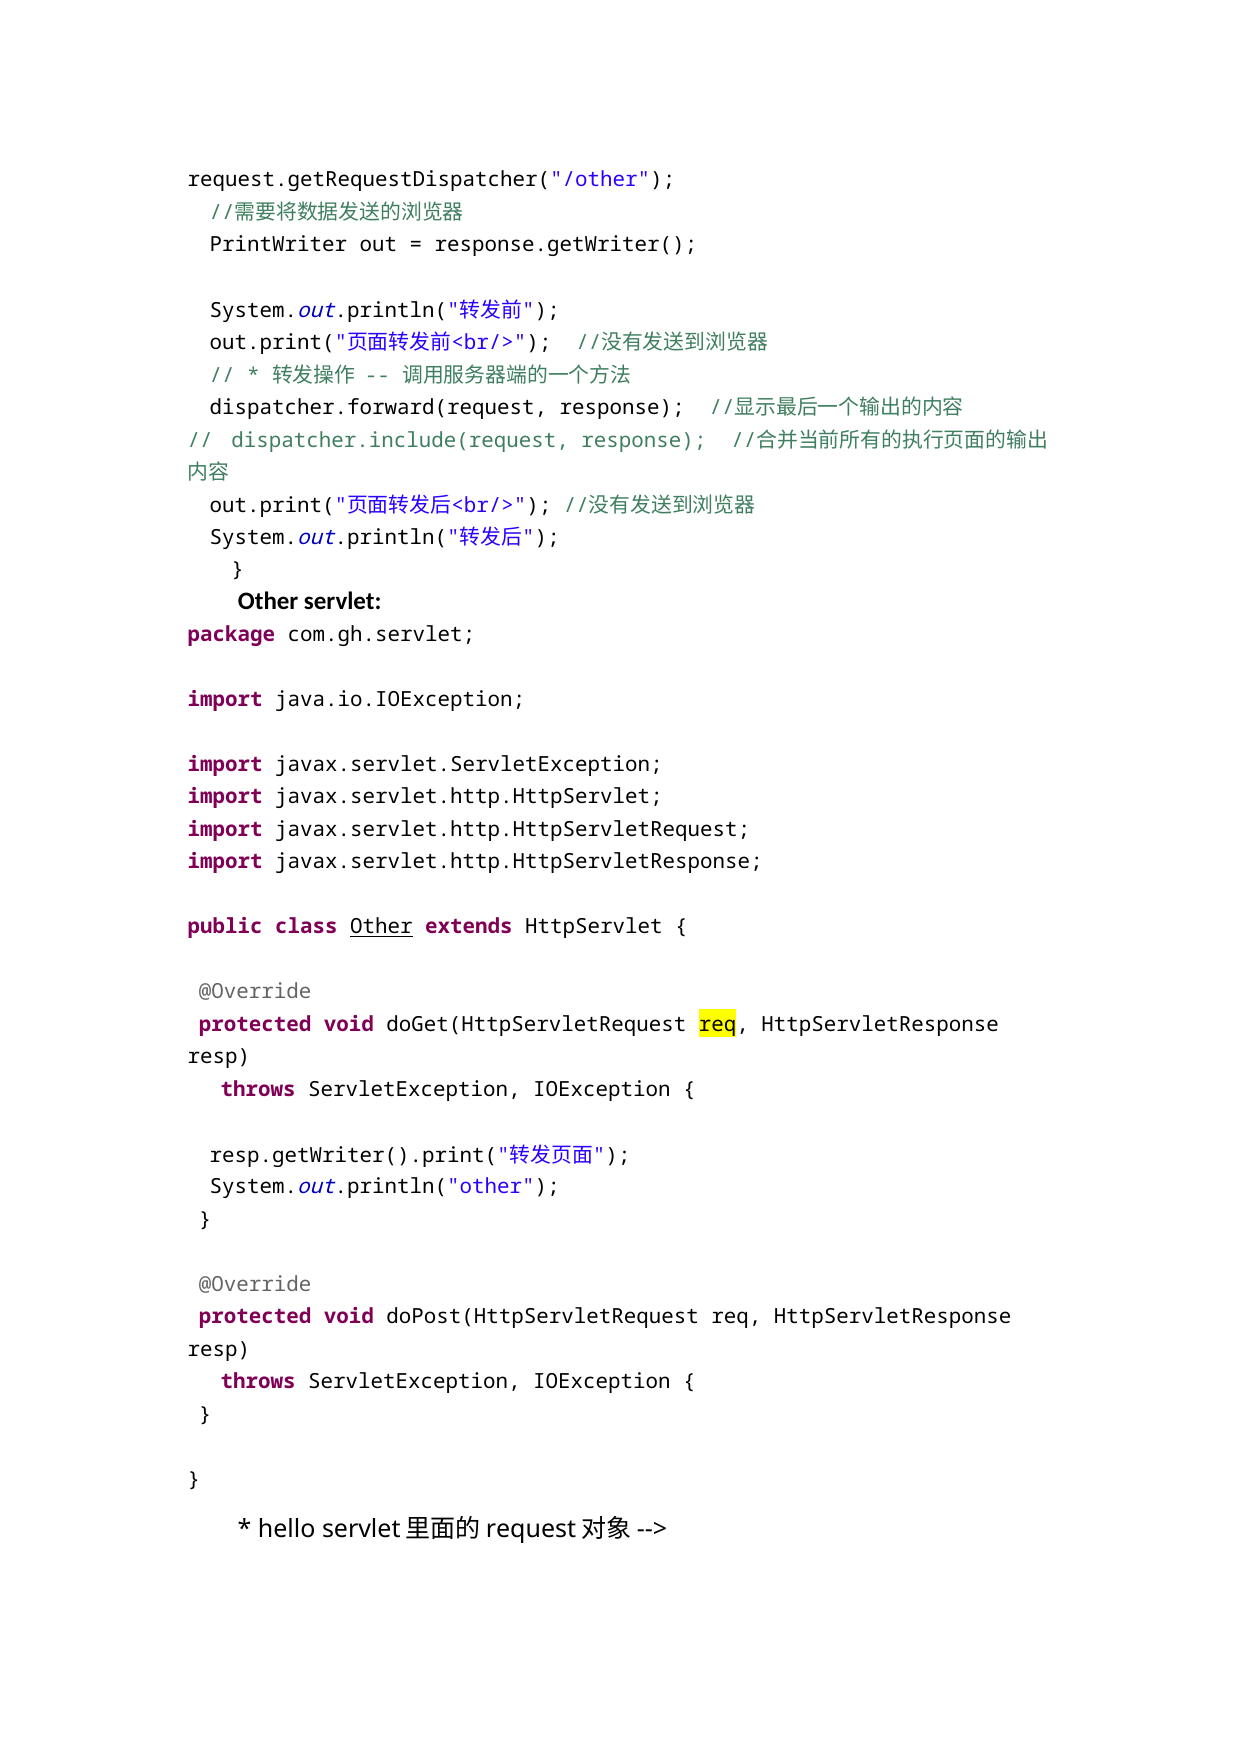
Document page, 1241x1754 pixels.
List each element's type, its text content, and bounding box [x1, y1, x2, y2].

text } [187, 1397, 1053, 1429]
text resp.getWriter().print("转发页面"); [187, 1137, 1053, 1169]
text import java.io.IOException; [187, 682, 1053, 714]
text protected void doPost(HttpServletRequest req, HttpServletResponse resp) [187, 1299, 1053, 1364]
text import javax.servlet.http.HttpServlet; [187, 779, 1053, 812]
text out.print("页面转发后<br/>"); //没有发送到浏览器 [187, 487, 1053, 519]
text System.out.println("转发后"); [187, 519, 1053, 552]
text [187, 162, 1053, 194]
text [187, 1494, 1053, 1559]
text import javax.servlet.ServletException; [187, 747, 1053, 779]
text public class Other extends HttpServlet { [187, 909, 1053, 942]
text dispatcher.forward(request, response); //显示最后一个输出的内容 [187, 389, 1053, 422]
text } [187, 1462, 1053, 1494]
text } [187, 552, 1053, 584]
text throws ServletException, IOException { [187, 1364, 1053, 1397]
text PrintWriter out = response.getWriter(); [187, 227, 1053, 259]
text System.out.println("other"); [187, 1169, 1053, 1202]
text import javax.servlet.http.HttpServletResponse; [187, 844, 1053, 877]
text out.print("页面转发前<br/>"); //没有发送到浏览器 [187, 324, 1053, 357]
text //需要将数据发送的浏览器 [187, 194, 1053, 227]
text System.out.println("转发前"); [187, 292, 1053, 324]
text import javax.servlet.http.HttpServletRequest; [187, 812, 1053, 844]
text package com.gh.servlet; [187, 617, 1053, 649]
text @Override [187, 1267, 1053, 1299]
text // * 转发操作 -- 调用服务器端的一个方法 [187, 357, 1053, 389]
text @Override [187, 974, 1053, 1007]
text protected void doGet(HttpServletRequest req, HttpServletResponse resp) [187, 1007, 1053, 1072]
text throws ServletException, IOException { [187, 1072, 1053, 1104]
text Other servlet: [187, 584, 1053, 617]
text // dispatcher.include(request, response); //合并当前所有的执行页面的输出内容 [187, 422, 1053, 487]
text } [187, 1202, 1053, 1234]
